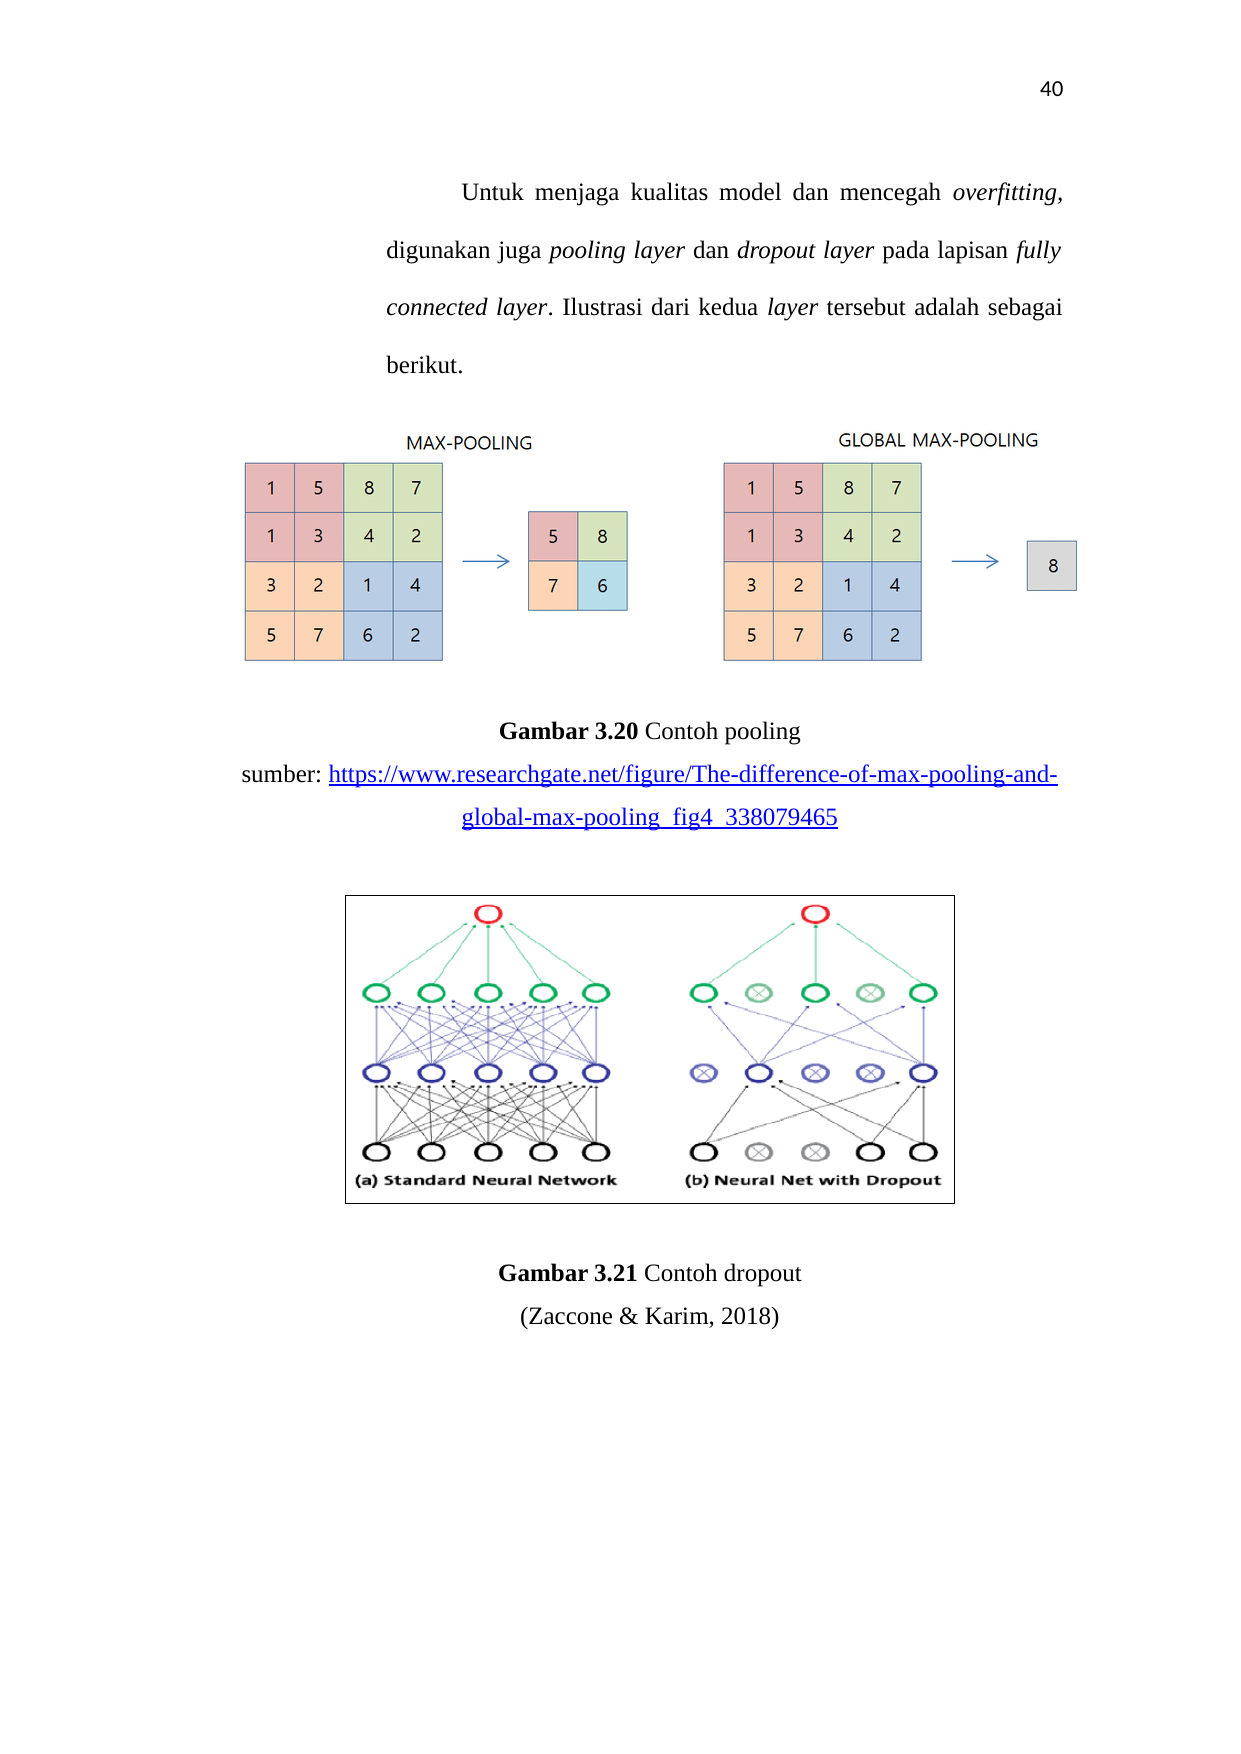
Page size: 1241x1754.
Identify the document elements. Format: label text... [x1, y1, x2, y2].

list Untuk menjaga kualitas model dan mencegah overfitting, digunakan juga pooling layer dan dropout layer pada lapisan fully connected layer. Ilustrasi dari kedua layer tersebut adalah sebagai berikut. [386, 177, 1063, 378]
picture [236, 423, 1084, 672]
picture [337, 888, 963, 1214]
text sumber: https://www.researchgate.net/figure/The-difference-of-max-pooling-and-global-max-pooling_fig4_338079465 [236, 759, 1063, 831]
